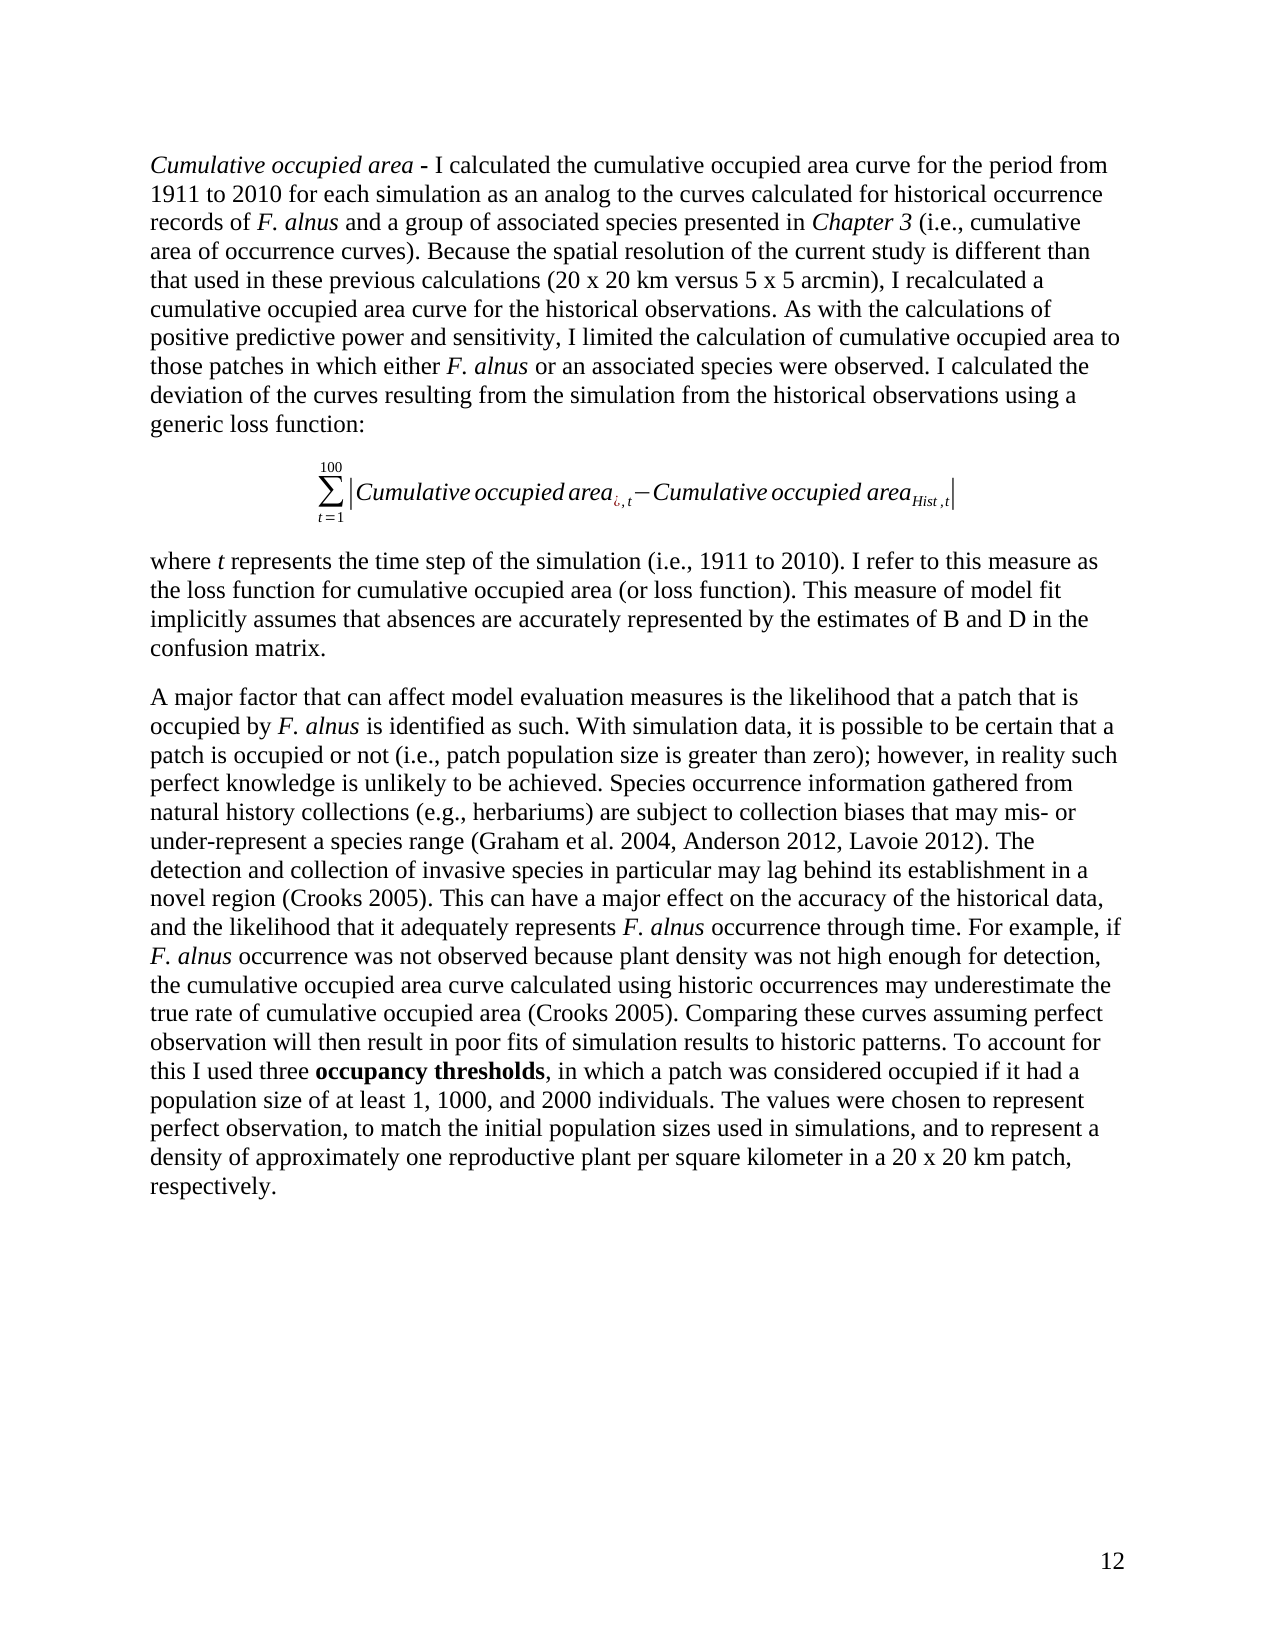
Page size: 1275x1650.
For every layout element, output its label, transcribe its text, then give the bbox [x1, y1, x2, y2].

text Cumulative occupied area - I calculated the cumulative occupied area curve for the period from 1911 to 2010 for each simulation as an analog to the curves calculated for historical occurrence records of F. alnus and a group of associated species presented in Chapter 3 (i.e., cumulative area of occurrence curves). Because the spatial resolution of the current study is different than that used in these previous calculations (20 x 20 km versus 5 x 5 arcmin), I recalculated a cumulative occupied area curve for the historical observations. As with the calculations of positive predictive power and sensitivity, I limited the calculation of cumulative occupied area to those patches in which either F. alnus or an associated species were observed. I calculated the deviation of the curves resulting from the simulation from the historical observations using a generic loss function: [150, 150, 1125, 437]
text where t represents the time step of the simulation (i.e., 1911 to 2010). I refer to this measure as the loss function for cumulative occupied area (or loss function). This measure of model fit implicitly assumes that absences are accurately represented by the estimates of B and D in the confusion matrix. [150, 546, 1125, 661]
text A major factor that can affect model evaluation measures is the likelihood that a patch that is occupied by F. alnus is identified as such. With simulation data, it is possible to be certain that a patch is occupied or not (i.e., patch population size is greater than zero); however, in reality such perfect knowledge is unlikely to be achieved. Species occurrence information gathered from natural history collections (e.g., herbariums) are subject to collection biases that may mis- or under-represent a species range (Graham et al. 2004, Anderson 2012, Lavoie 2012). The detection and collection of invasive species in particular may lag behind its establishment in a novel region (Crooks 2005). This can have a major effect on the accuracy of the historical data, and the likelihood that it adequately represents F. alnus occurrence through time. For example, if F. alnus occurrence was not observed because plant density was not high enough for detection, the cumulative occupied area curve calculated using historic occurrences may underestimate the true rate of cumulative occupied area (Crooks 2005). Comparing these curves assuming perfect observation will then result in poor fits of simulation results to historic patterns. To account for this I used three occupancy thresholds, in which a patch was considered occupied if it had a population size of at least 1, 1000, and 2000 individuals. The values were chosen to represent perfect observation, to match the initial population sizes used in simulations, and to represent a density of approximately one reproductive plant per square kilometer in a 20 x 20 km patch, respectively. [150, 682, 1125, 1200]
